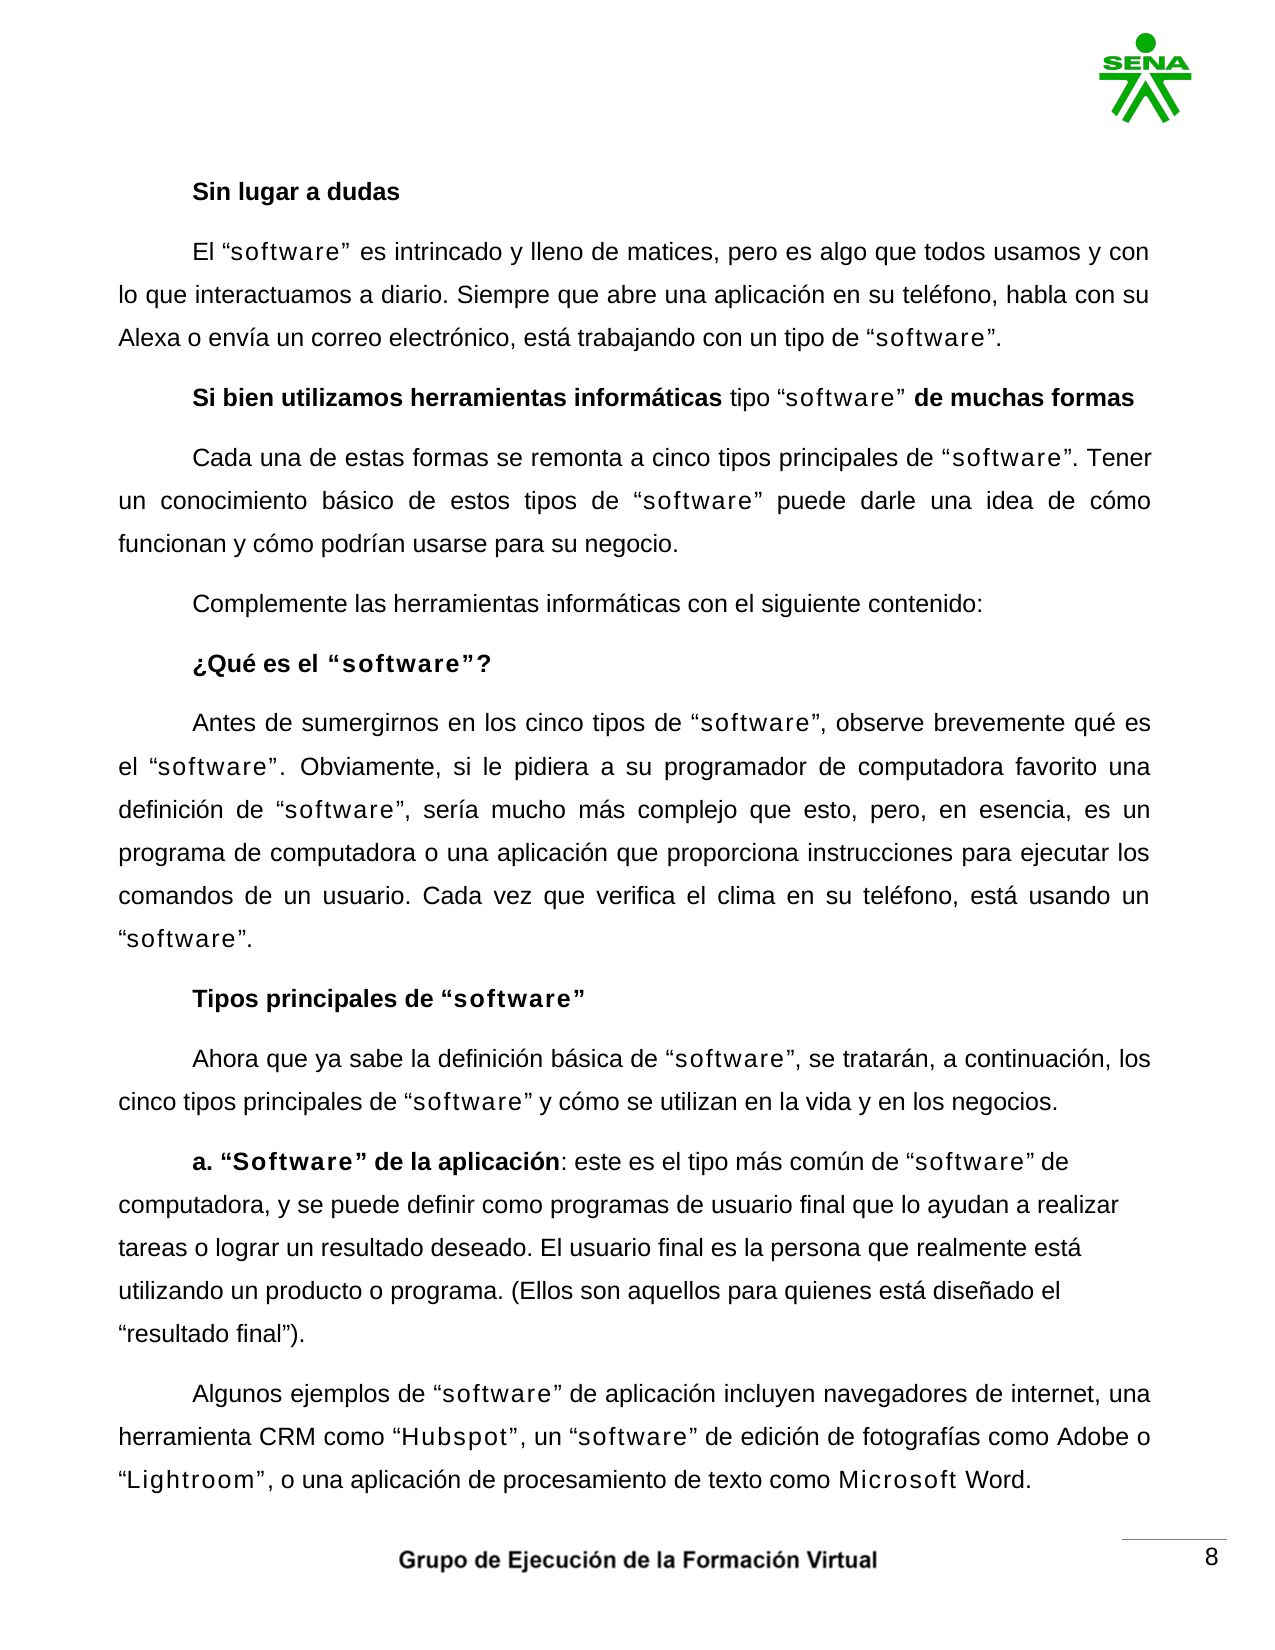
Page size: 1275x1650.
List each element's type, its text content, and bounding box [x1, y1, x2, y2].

text El “software” es intrincado y lleno de matices, pero es algo que todos usamos y con lo que interactuamos a diario. Siempre que abre una aplicación en su teléfono, habla con su Alexa o envía un correo electrónico, está trabajando con un tipo de “software”. [118, 237, 1152, 352]
text Sin lugar a dudas [118, 177, 1152, 206]
picture [1099, 33, 1192, 123]
text ¿Qué es el “software”? [118, 649, 1152, 677]
text Cada una de estas formas se remonta a cinco tipos principales de “software”. Tener un conocimiento básico de estos tipos de “software” puede darle una idea de cómo funcionan y cómo podrían usarse para su negocio. [118, 443, 1152, 558]
picture [0, 1500, 1275, 1611]
text Si bien utilizamos herramientas informáticas tipo “software” de muchas formas [118, 383, 1152, 412]
text Tipos principales de “software” [118, 984, 1152, 1013]
text Antes de sumergirnos en los cinco tipos de “software”, observe brevemente qué es el “software”. Obviamente, si le pidiera a su programador de computadora favorito una definición de “software”, sería mucho más complejo que esto, pero, en esencia, es un programa de computadora o una aplicación que proporciona instrucciones para ejecutar los comandos de un usuario. Cada vez que verifica el clima en su teléfono, está usando un “software”. [118, 708, 1152, 953]
text Algunos ejemplos de “software” de aplicación incluyen navegadores de internet, una herramienta CRM como “Hubspot”, un “software” de edición de fotografías como Adobe o “Lightroom”, o una aplicación de procesamiento de texto como Microsoft Word. [118, 1379, 1152, 1494]
text Ahora que ya sabe la definición básica de “software”, se tratarán, a continuación, los cinco tipos principales de “software” y cómo se utilizan en la vida y en los negocios. [118, 1044, 1152, 1116]
text a. “Software” de la aplicación: este es el tipo más común de “software” de computadora, y se puede definir como programas de usuario final que lo ayudan a realizar tareas o lograr un resultado deseado. El usuario final es la persona que realmente está utilizando un producto o programa. (Ellos son aquellos para quienes está diseñado el “resultado final”). [118, 1147, 1157, 1348]
text Complemente las herramientas informáticas con el siguiente contenido: [118, 589, 1152, 618]
